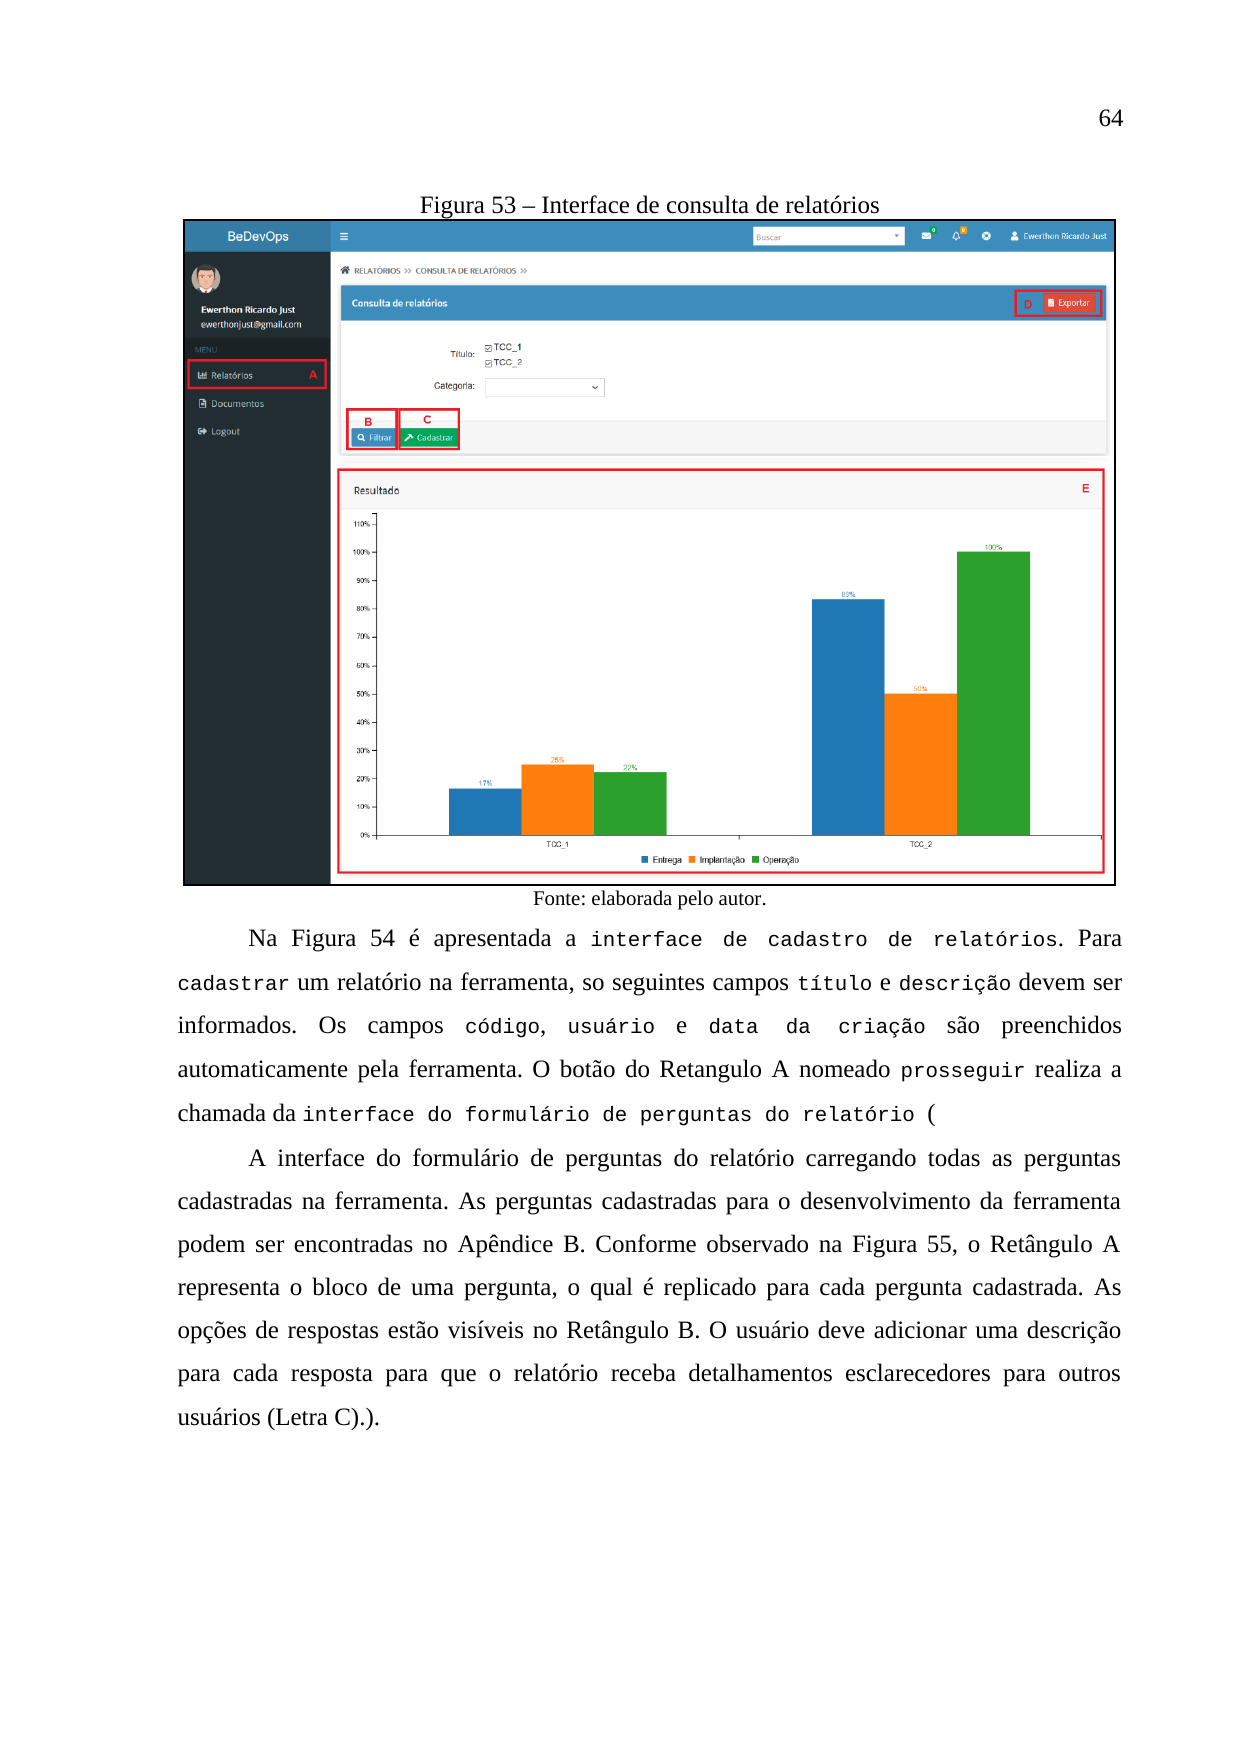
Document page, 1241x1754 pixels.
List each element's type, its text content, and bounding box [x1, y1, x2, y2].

text Na Figura 54 é apresentada a interface de cadastro de relatórios. Para cadastrar um relatório na ferramenta, so seguintes campos título e descrição devem ser informados. Os campos código, usuário e data da criação são preenchidos automaticamente pela ferramenta. O botão do Retangulo A nomeado prosseguir realiza a chamada da interface do formulário de perguntas do relatório (A interface do formulário de perguntas do relatório carregando todas as perguntas cadastradas na ferramenta. As perguntas cadastradas para o desenvolvimento da ferramenta podem ser encontradas no Apêndice B. Conforme observado na Figura 55, o Retângulo A representa o bloco de uma pergunta, o qual é replicado para cada pergunta cadastrada. As opções de respostas estão visíveis no Retângulo B. O usuário deve adicionar uma descrição para cada resposta para que o relatório receba detalhamentos esclarecedores para outros usuários (Letra C). [177, 923, 1122, 1128]
text Figura 53 – Interface de consulta de relatórios [177, 190, 1122, 219]
text Fonte: elaborada pelo autor. [177, 886, 1122, 910]
picture [185, 221, 1114, 884]
text Figura 55). [177, 1143, 1122, 1430]
